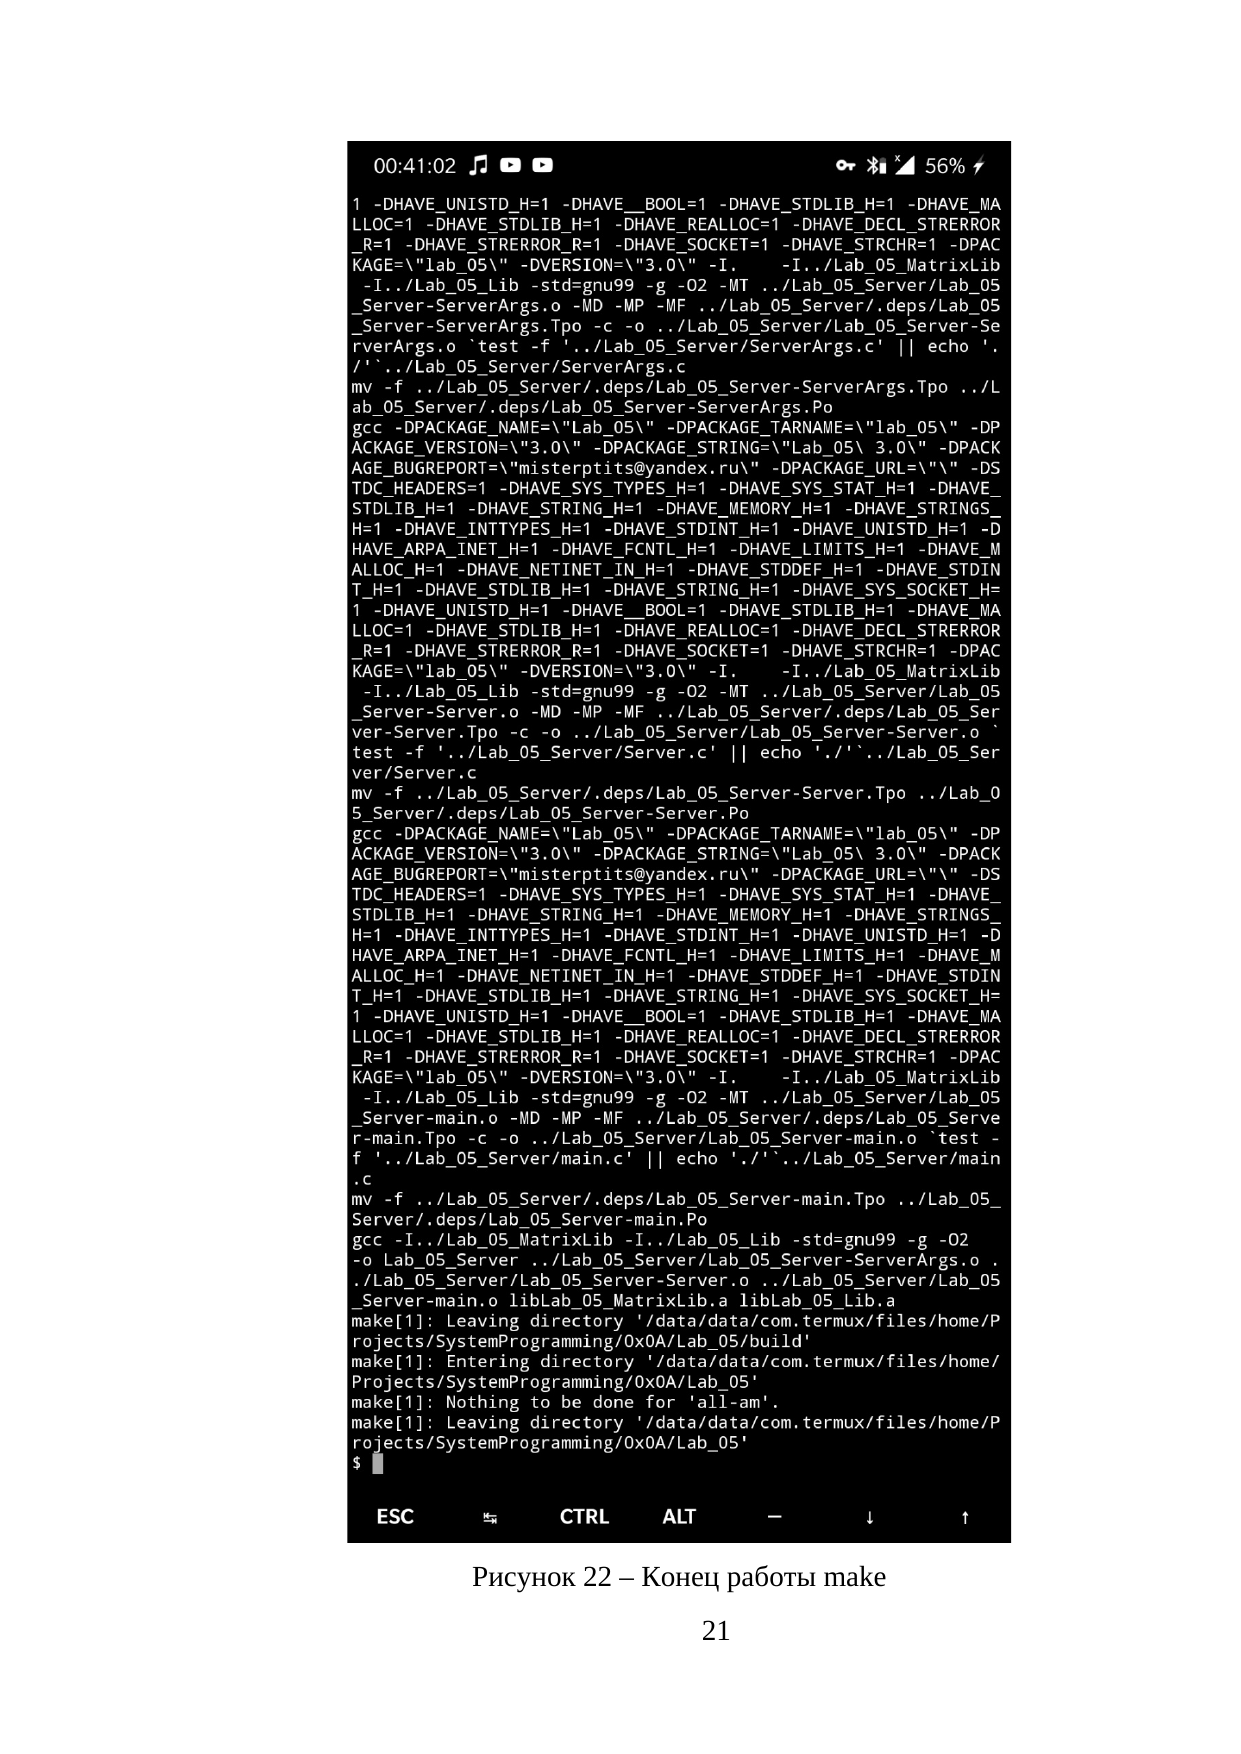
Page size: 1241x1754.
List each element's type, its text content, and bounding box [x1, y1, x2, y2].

picture [347, 141, 1012, 1543]
text Конец работы make [177, 1559, 1181, 1593]
